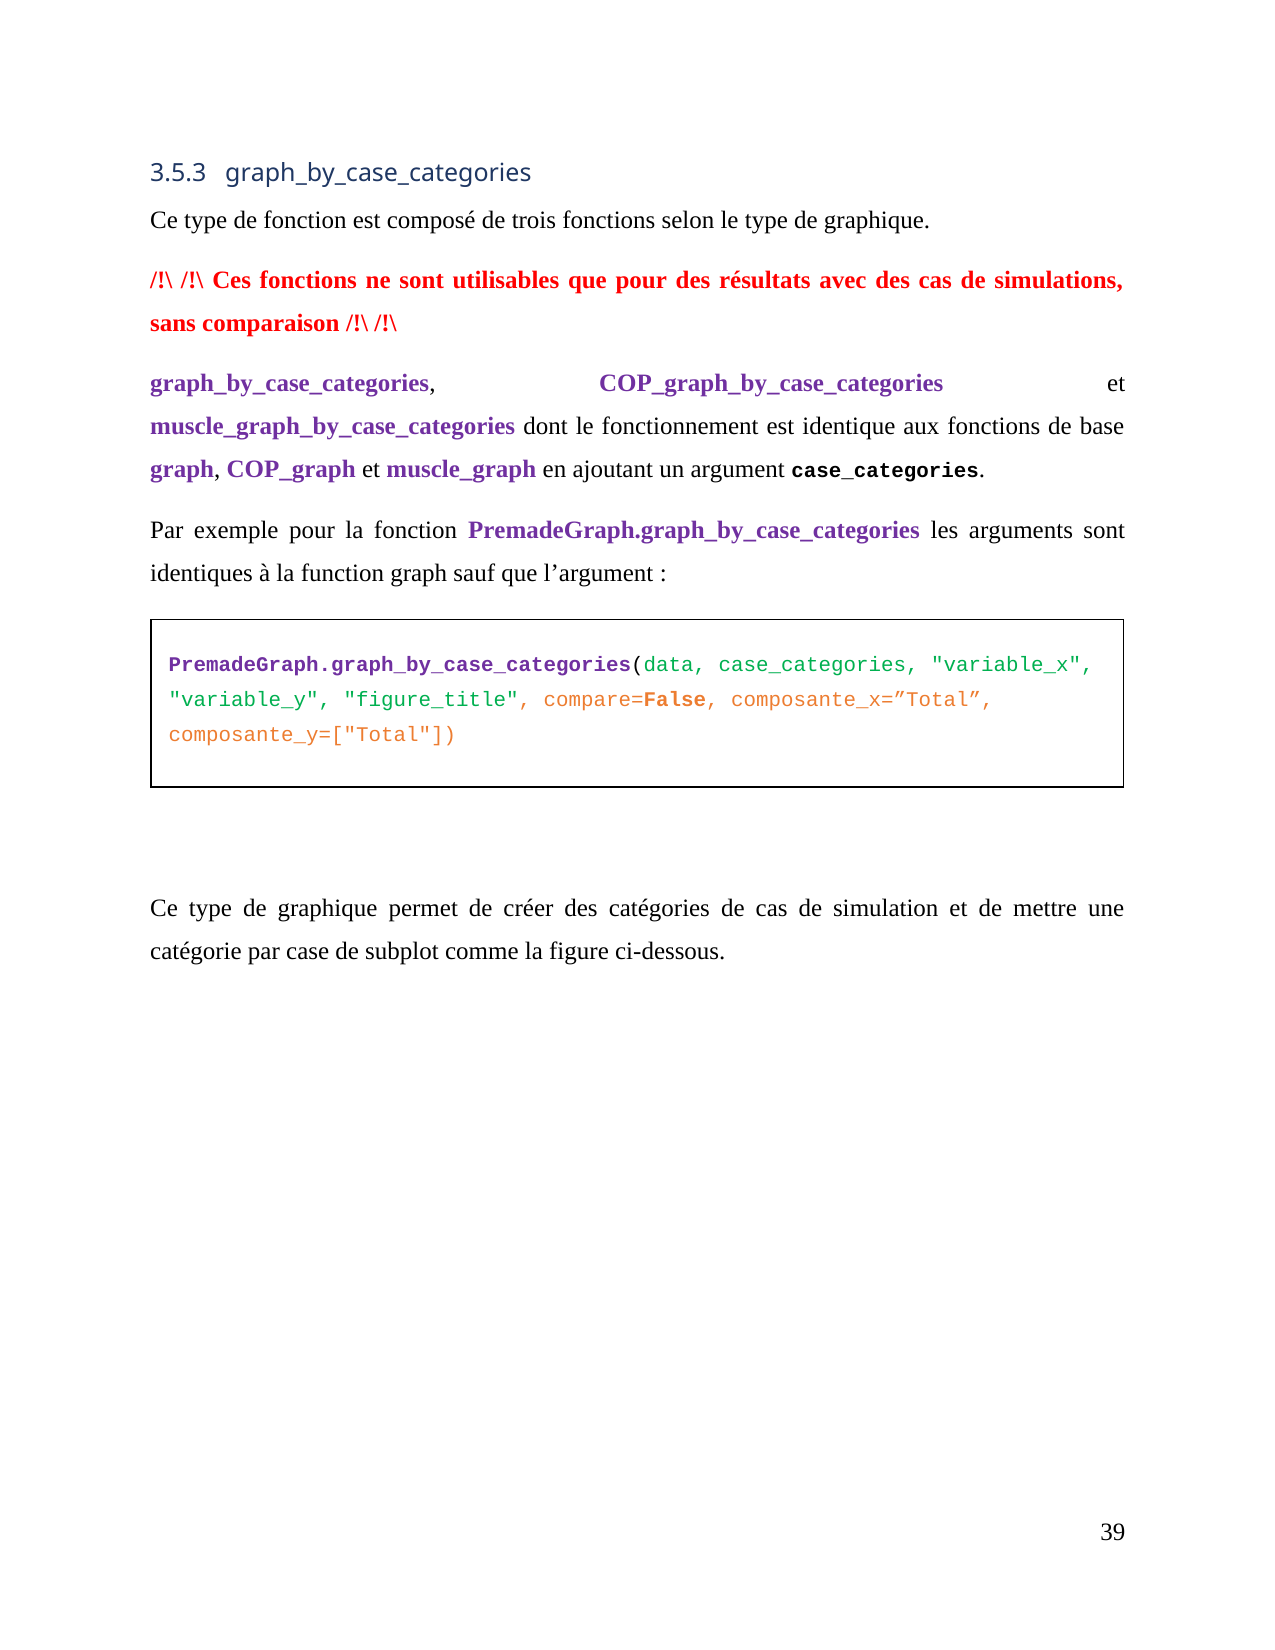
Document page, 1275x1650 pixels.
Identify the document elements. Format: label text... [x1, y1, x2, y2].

text /!\ /!\ Ces fonctions ne sont utilisables que pour des résultats avec des cas de simulations, sans comparaison /!\ /!\ [150, 265, 1125, 337]
text PremadeGraph.graph_by_case_categories(data, case_categories, "variable_x", "variable_y", "figure_title", compare=False, composante_x=”Total”, composante_y=["Total"]) [152, 637, 1122, 765]
text graph_by_case_categories, COP_graph_by_case_categories et muscle_graph_by_case_categories dont le fonctionnement est identique aux fonctions de base graph, COP_graph et muscle_graph en ajoutant un argument case_categories. [150, 368, 1125, 484]
text Ce type de graphique permet de créer des catégories de cas de simulation et de mettre une catégorie par case de subplot comme la figure ci-dessous. [150, 893, 1125, 965]
text Par exemple pour la fonction PremadeGraph.graph_by_case_categories les arguments sont identiques à la function graph sauf que l’argument : [150, 515, 1125, 587]
text Ce type de fonction est composé de trois fonctions selon le type de graphique. [150, 205, 1125, 234]
subtitle graph_by_case_categories [150, 154, 1125, 188]
